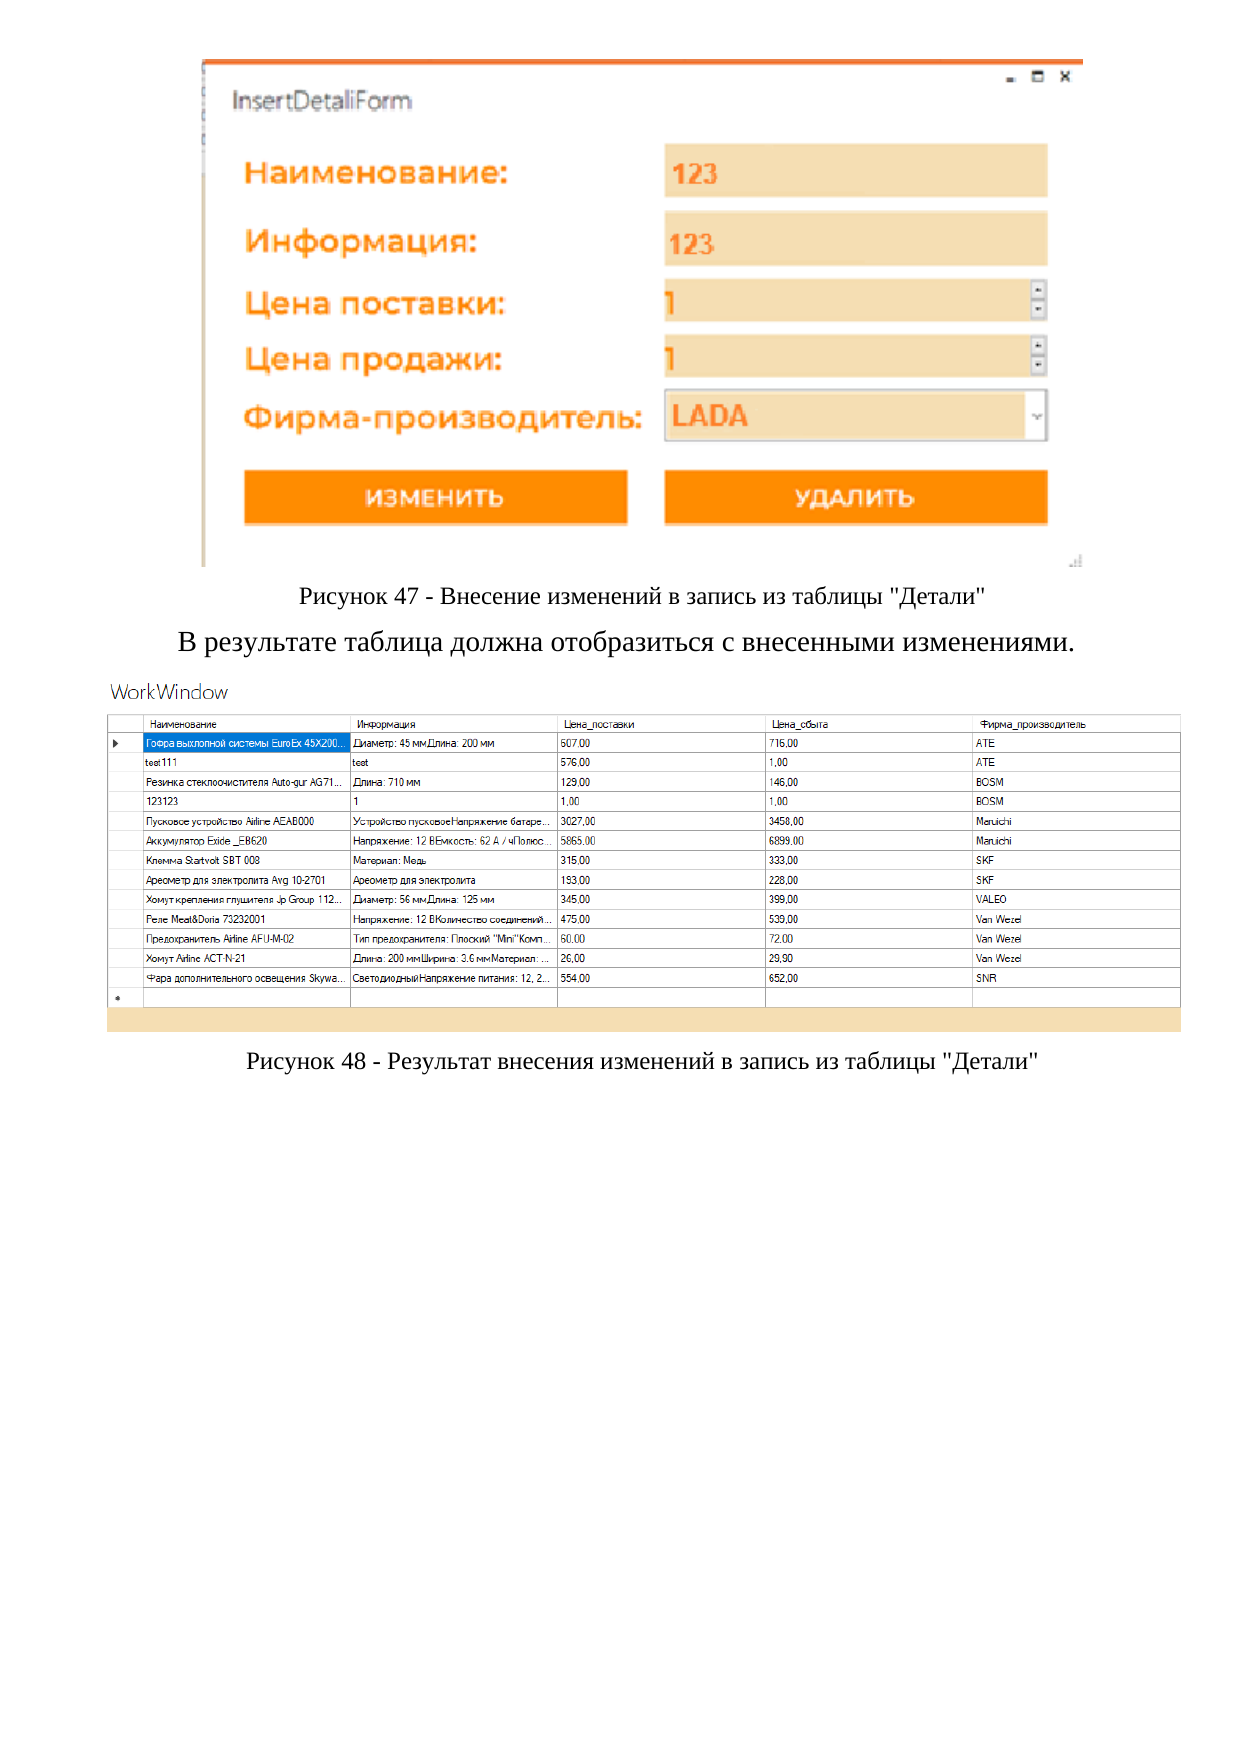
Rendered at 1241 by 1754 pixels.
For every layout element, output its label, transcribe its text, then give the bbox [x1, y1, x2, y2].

text В результате таблица должна отобразиться с внесенными изменениями. [103, 624, 1181, 658]
picture [103, 675, 1182, 1032]
picture [201, 59, 1083, 567]
